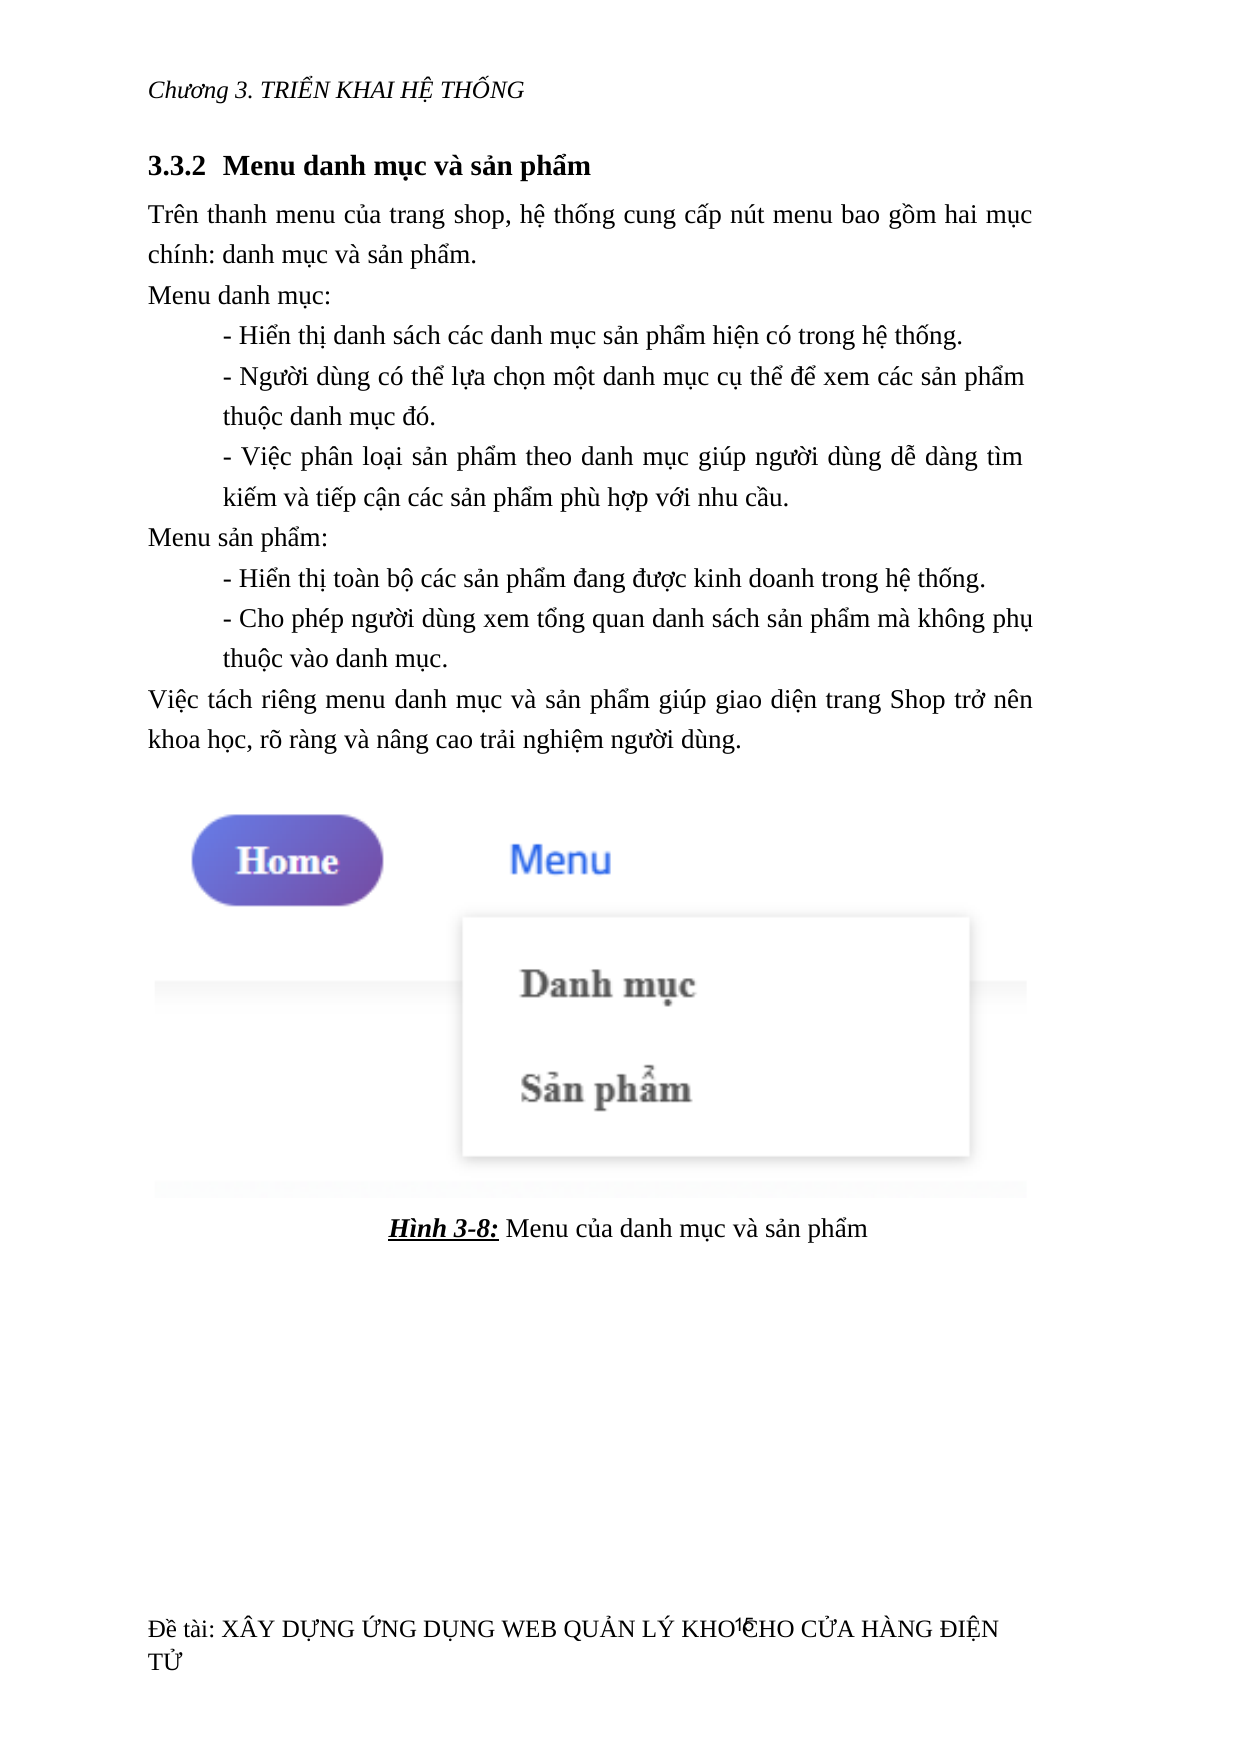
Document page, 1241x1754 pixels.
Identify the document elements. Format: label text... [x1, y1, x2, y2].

text Menu danh mục: [148, 279, 1033, 310]
text Hình 3-8: Menu của danh mục và sản phẩm [148, 1212, 1033, 1243]
text Trên thanh menu của trang shop, hệ thống cung cấp nút menu bao gồm hai mục chính: danh mục và sản phẩm. [148, 198, 1033, 269]
text Việc tách riêng menu danh mục và sản phẩm giúp giao diện trang Shop trở nên khoa học, rõ ràng và nâng cao trải nghiệm người dùng. [148, 683, 1033, 754]
subtitle Menu danh mục và sản phẩm [148, 148, 1033, 181]
text - Cho phép người dùng xem tổng quan danh sách sản phẩm mà không phụ thuộc vào danh mục. [148, 602, 1033, 674]
text - Hiển thị toàn bộ các sản phẩm đang được kinh doanh trong hệ thống. [148, 562, 1033, 593]
picture [154, 763, 1027, 1198]
text - Hiển thị danh sách các danh mục sản phẩm hiện có trong hệ thống. [148, 319, 1033, 350]
text - Người dùng có thể lựa chọn một danh mục cụ thể để xem các sản phẩm thuộc danh mục đó. [148, 359, 1033, 431]
text Menu sản phẩm: [148, 521, 1033, 552]
text - Việc phân loại sản phẩm theo danh mục giúp người dùng dễ dàng tìm kiếm và tiếp cận các sản phẩm phù hợp với nhu cầu. [148, 440, 1033, 512]
